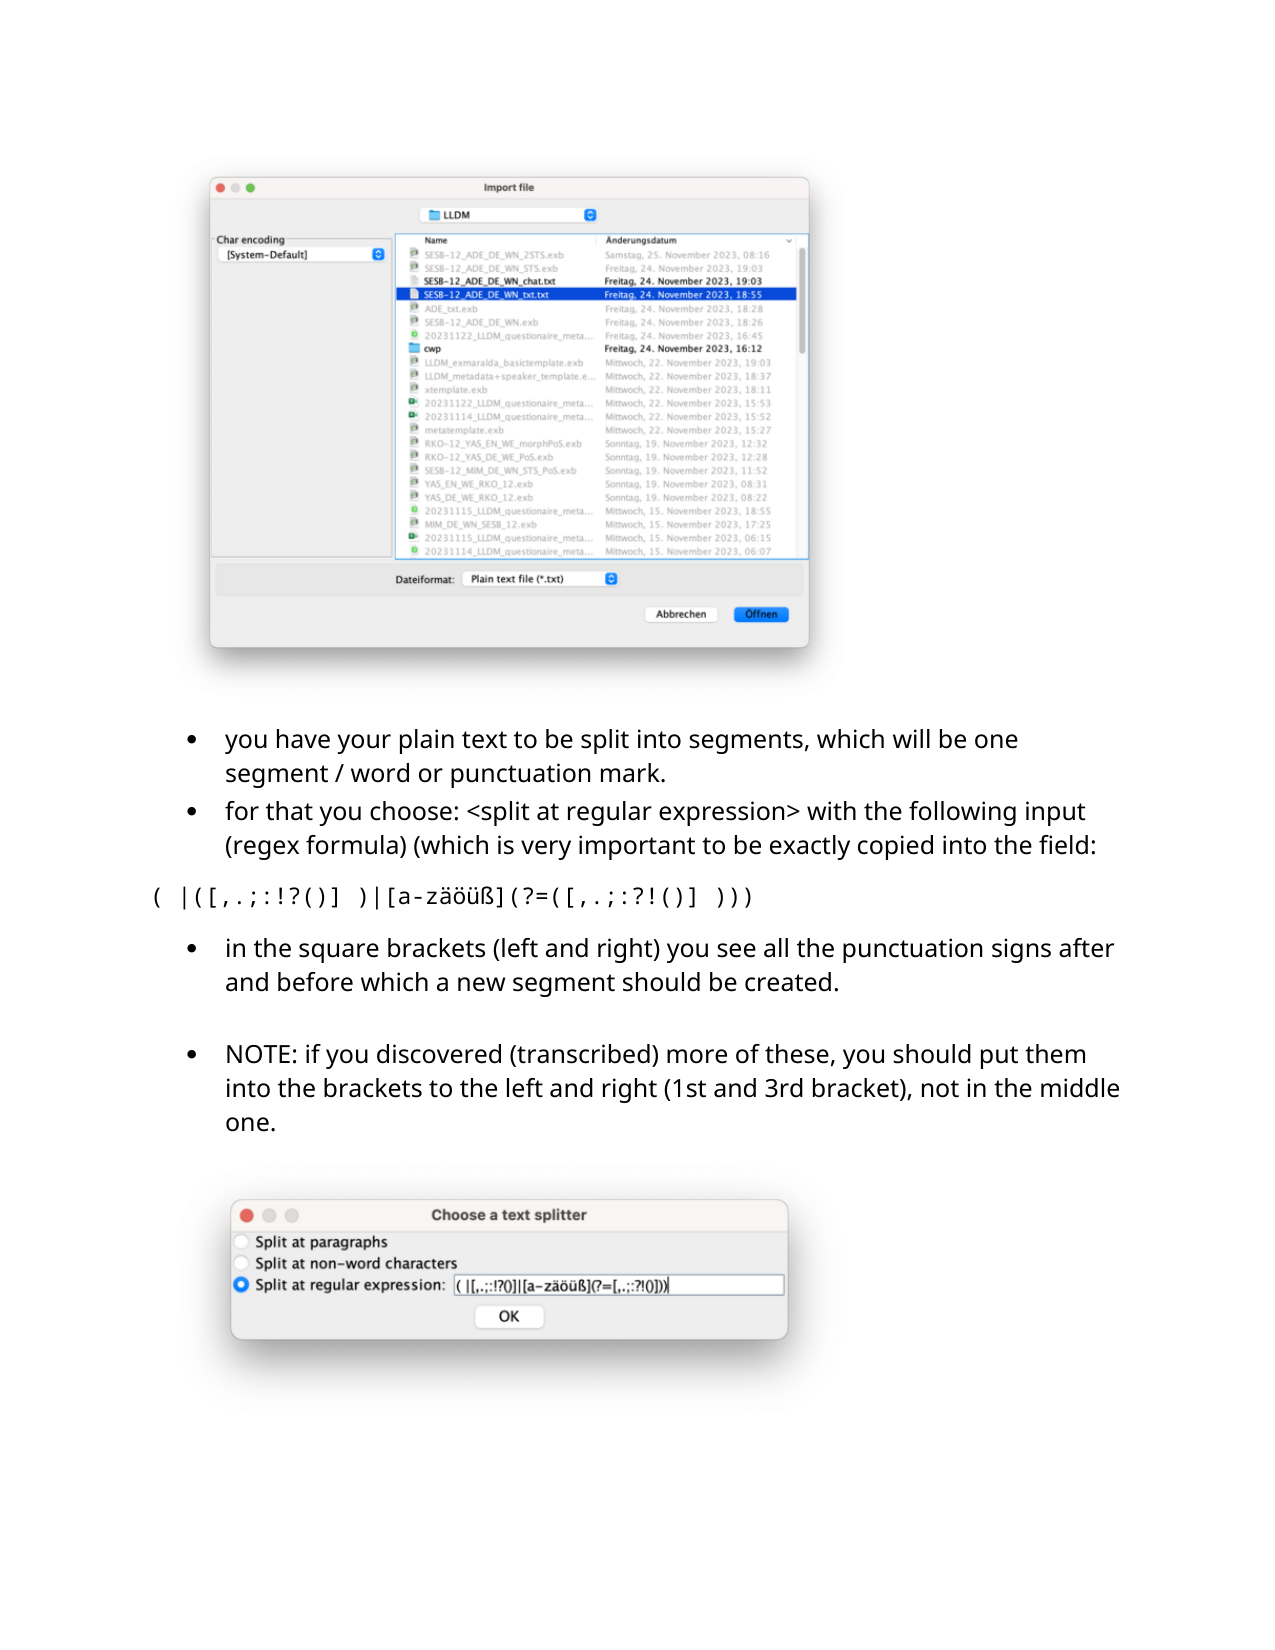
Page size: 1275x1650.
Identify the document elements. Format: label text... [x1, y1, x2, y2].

picture [168, 150, 851, 703]
list for that you choose: <split at regular expression> with the following input (regex formula) (which is very important to be exactly copied into the field: [187, 793, 1125, 862]
picture [168, 1157, 851, 1423]
list NOTE: if you discovered (transcribed) more of these, you should put them into the brackets to the left and right (1st and 3rd bracket), not in the middle one. [187, 1036, 1125, 1138]
list you have your plain text to be split into segments, which will be one segment / word or punctuation mark. [187, 722, 1125, 790]
text ( |([,.;:!?()] )|[a-zäöüß](?=([,.;:?!()] ))) [150, 880, 1125, 912]
list in the square brackets (left and right) you see all the punctuation signs after and before which a new segment should be created. [187, 930, 1125, 1032]
